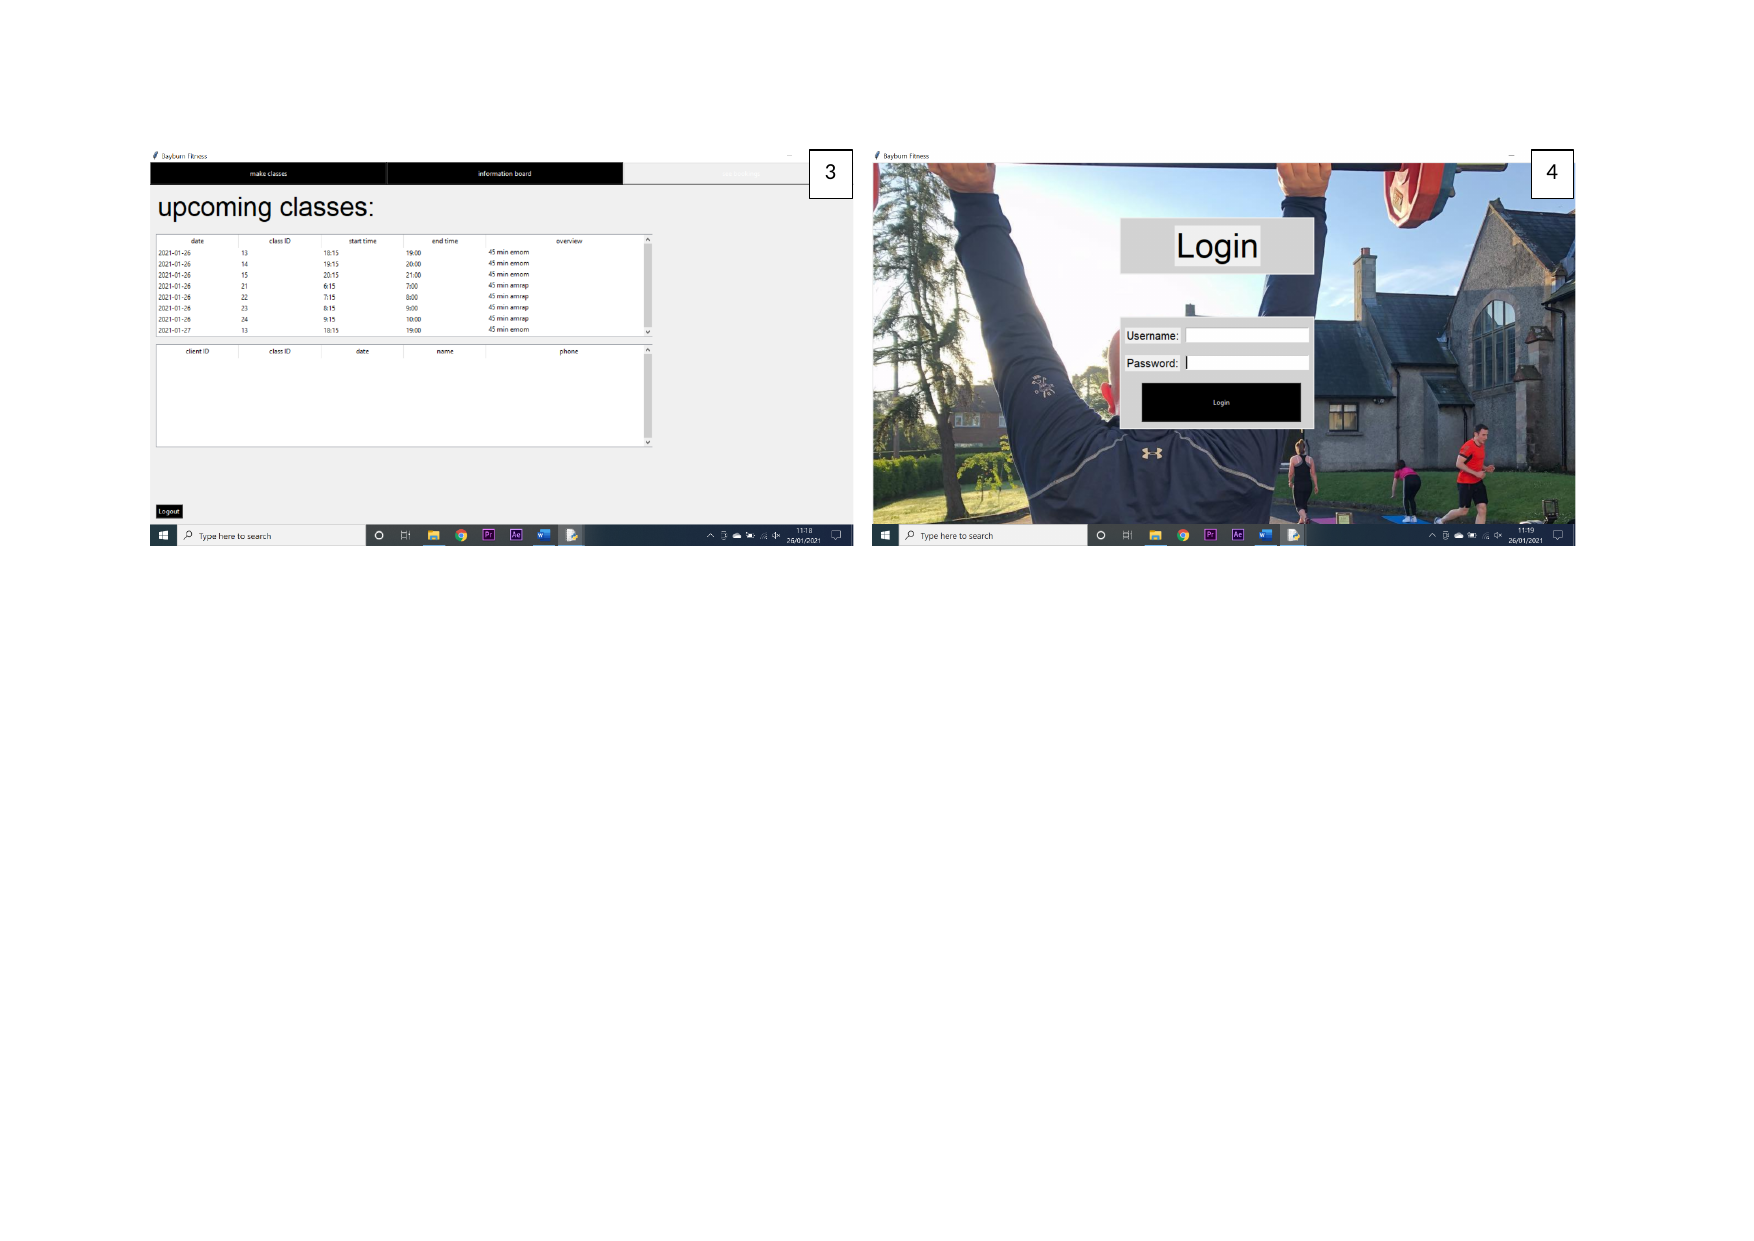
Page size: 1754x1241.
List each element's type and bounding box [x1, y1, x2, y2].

picture [150, 150, 854, 546]
picture [872, 150, 1576, 546]
